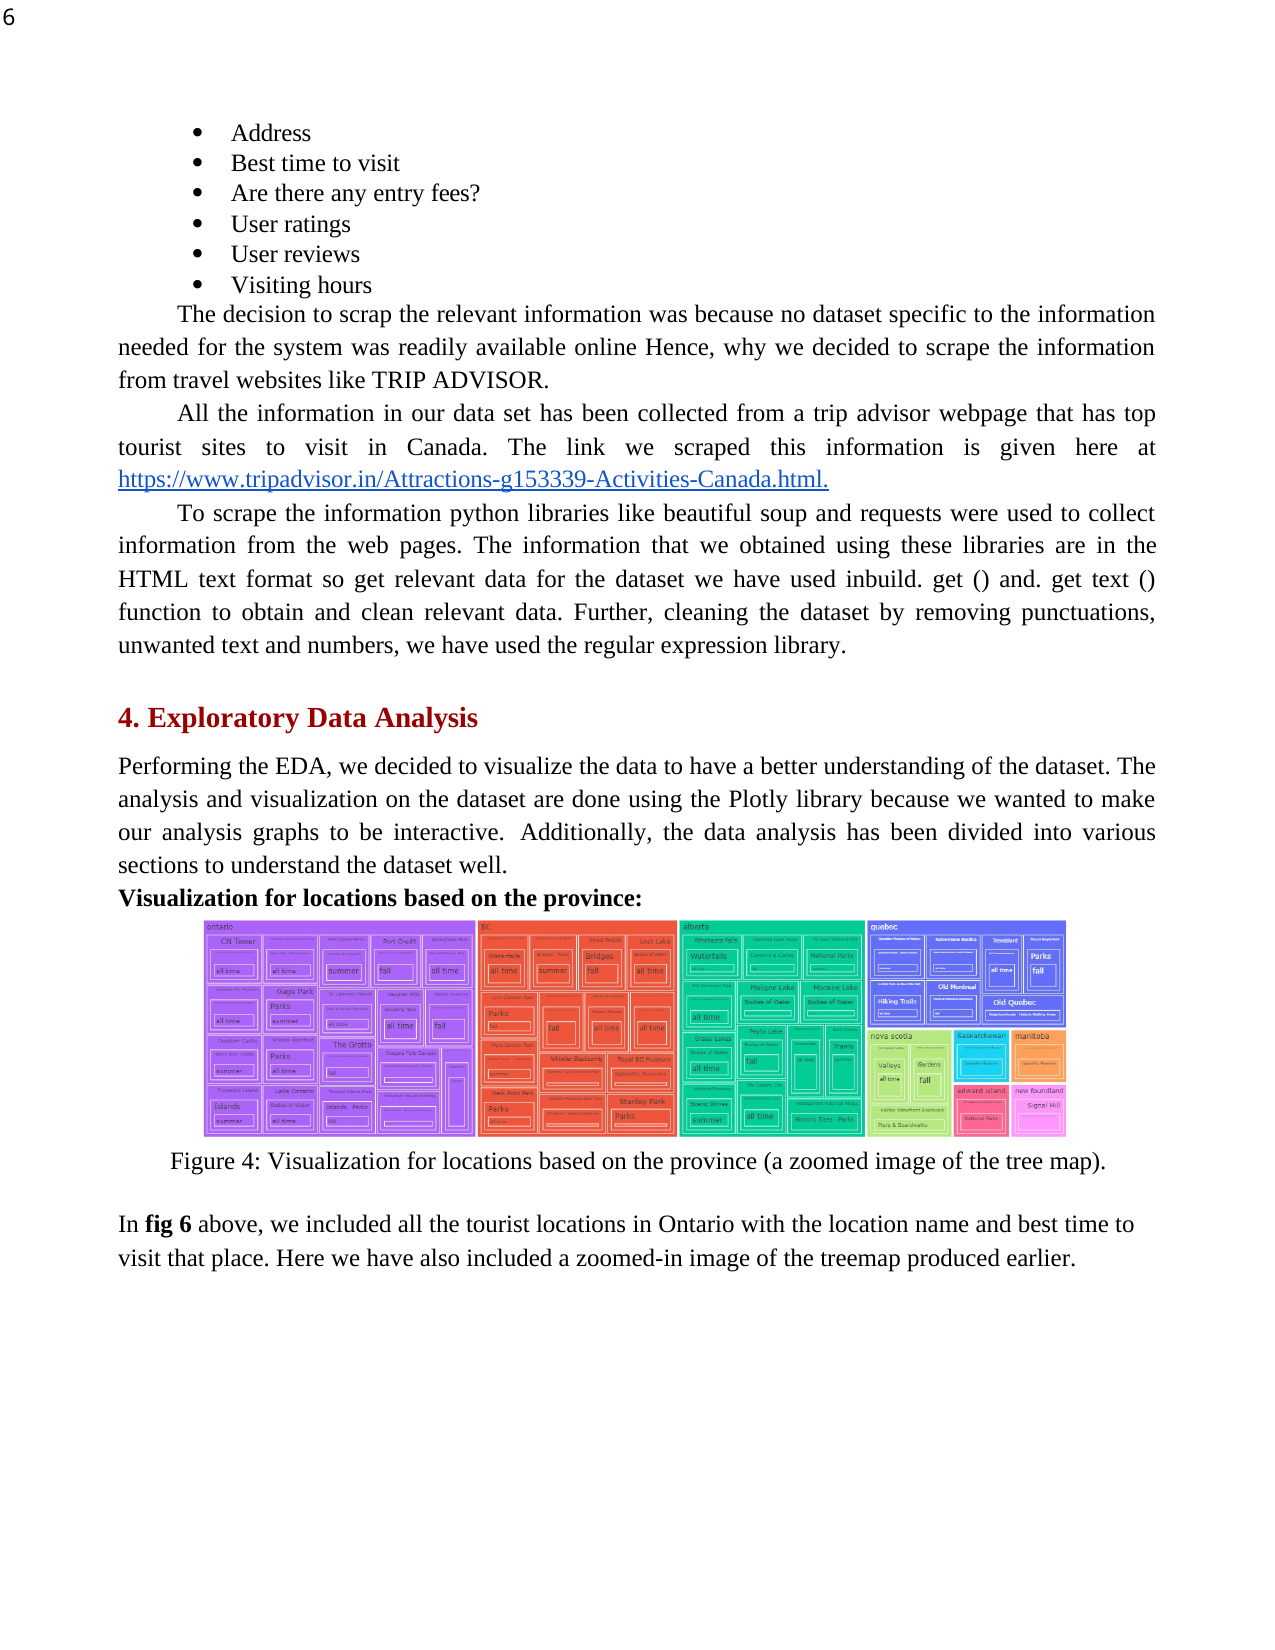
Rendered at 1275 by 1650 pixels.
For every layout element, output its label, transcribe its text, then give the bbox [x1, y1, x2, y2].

list User reviews [193, 238, 1200, 269]
list Visiting hours [193, 269, 1200, 299]
list Are there any entry fees? [193, 177, 1200, 208]
picture [203, 920, 1067, 1137]
list User ratings [193, 208, 1200, 238]
text In fig 6 above, we included all the tourist locations in Ontario with the location name and best time to visit that place. Here we have also included a zoomed-in image of the treemap produced earlier. [118, 1209, 1157, 1271]
table_cell Figure 4: Visualization for locations based on the province (a zoomed image of the tree map). [165, 1148, 1112, 1177]
text Performing the EDA, we decided to visualize the data to have a better understanding of the dataset. The analysis and visualization on the dataset are done using the Plotly library because we wanted to make our analysis graphs to be interactive. Additionally, the data analysis has been divided into various sections to understand the dataset well. [118, 751, 1157, 879]
subtitle Visualization for locations based on the province: [118, 883, 1200, 912]
list Best time to visit [193, 147, 1200, 177]
table_header [165, 917, 1112, 1147]
subtitle Exploratory Data Analysis [118, 700, 1200, 734]
list Address [193, 118, 1200, 147]
text To scrape the information python libraries like beautiful soup and requests were used to collect information from the web pages. The information that we obtained using these libraries are in the HTML text format so get relevant data for the dataset we have used inbuild. get () and. get text () function to obtain and clean relevant data. Further, cleaning the dataset by removing punctuations, unwanted text and numbers, we have used the regular expression library. [118, 498, 1157, 658]
text All the information in our data set has been collected from a trip advisor webpage that has top tourist sites to visit in Canada. The link we scraped this information is given here at https://www.tripadvisor.in/Attractions-g153339-Activities-Canada.html. [118, 398, 1157, 493]
text The decision to scrap the relevant information was because no dataset specific to the information needed for the system was readily available online Hence, why we decided to scrape the information from travel websites like TRIP ADVISOR. [118, 299, 1157, 394]
